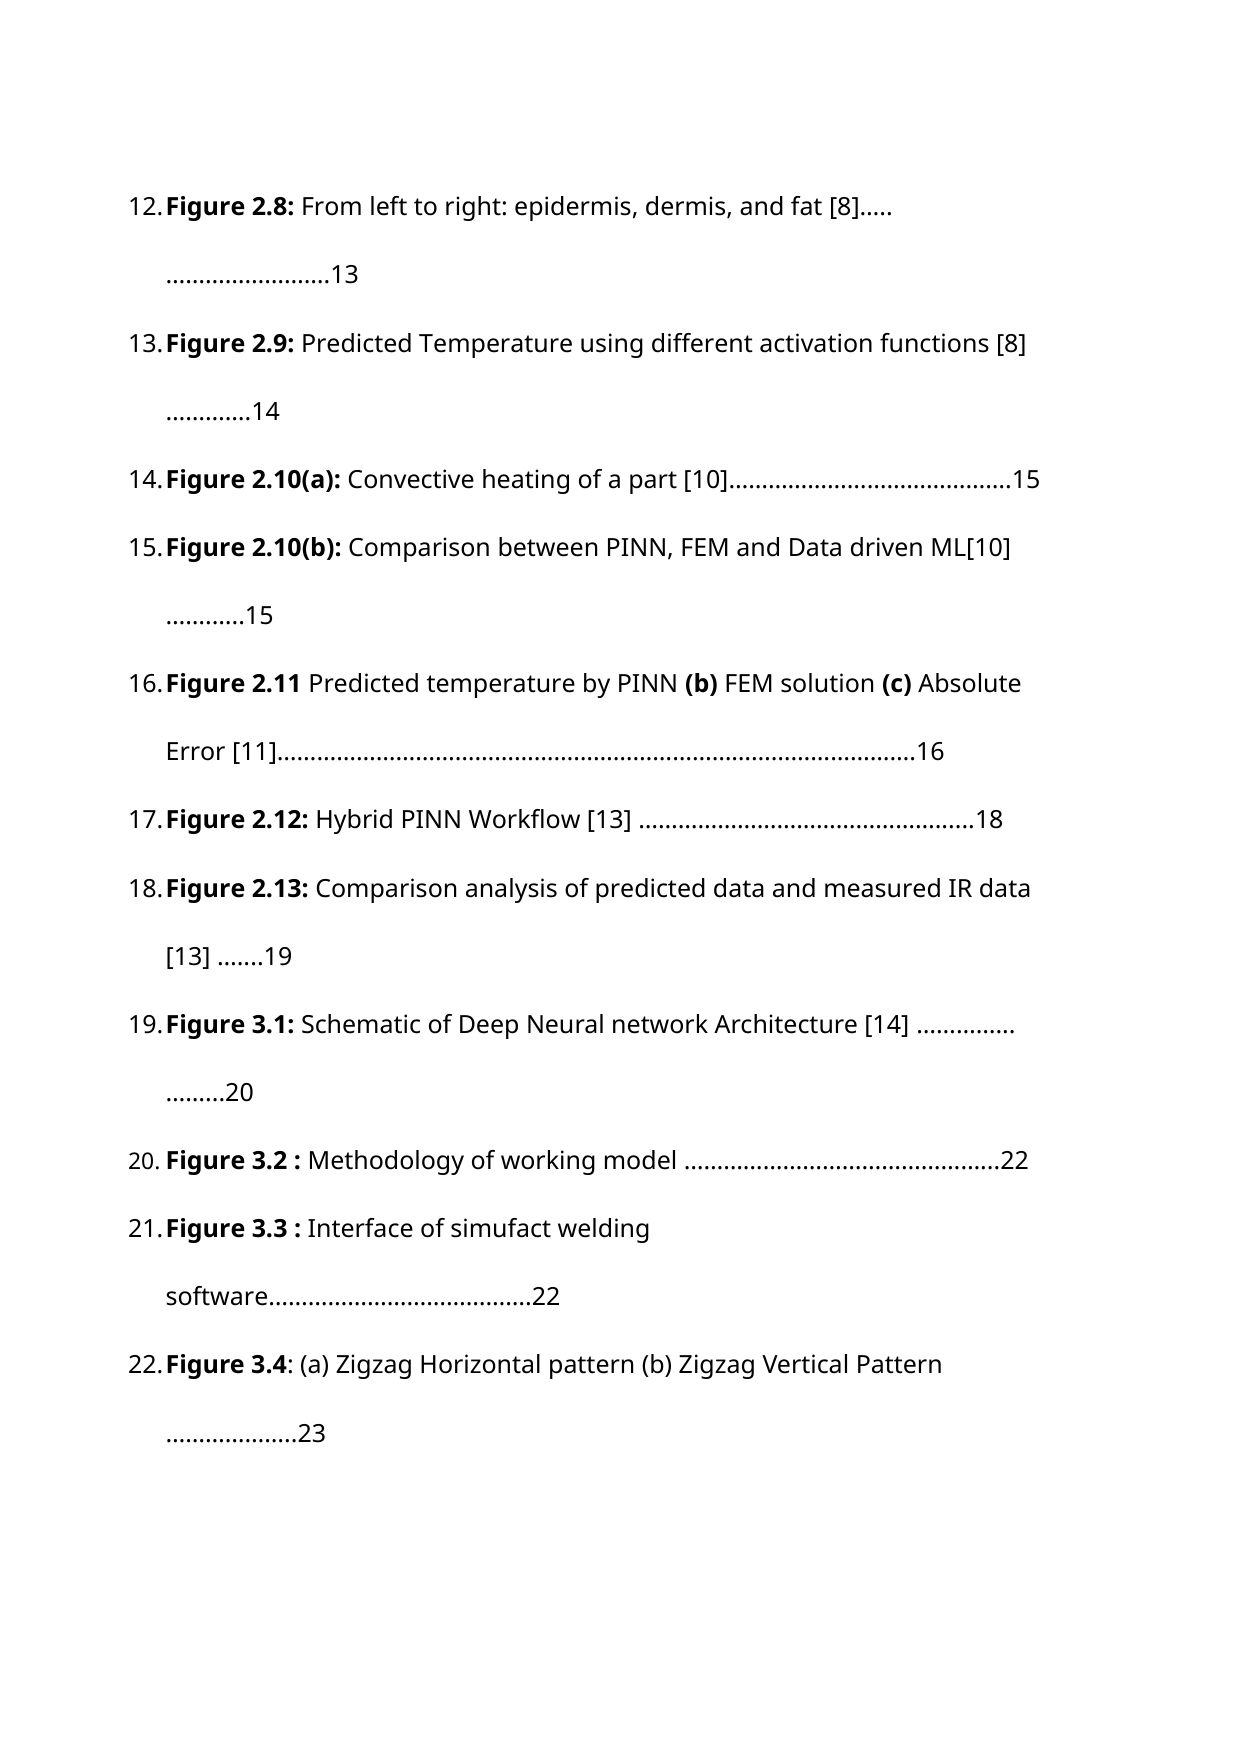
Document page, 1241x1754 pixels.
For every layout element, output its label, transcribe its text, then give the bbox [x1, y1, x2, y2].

list Figure 2.13: Comparison analysis of predicted data and measured IR data [13] …....19 [128, 870, 1045, 972]
list Figure 3.4: (a) Zigzag Horizontal pattern (b) Zigzag Vertical Pattern ………………..23 [128, 1347, 1045, 1449]
list Figure 2.12: Hybrid PINN Workflow [13] ………………………………………......18 [128, 802, 1045, 836]
list Figure 2.9: Predicted Temperature using different activation functions [8]………….14 [128, 325, 1045, 427]
list Figure 3.2 : Methodology of working model ………………………………………...22 [128, 1143, 1045, 1177]
list Figure 3.1: Schematic of Deep Neural network Architecture [14] …………...……...20 [128, 1006, 1045, 1109]
list Figure 2.11 Predicted temperature by PINN (b) FEM solution (c) Absolute Error [11]…………………………………………………………………………………….16 [128, 666, 1045, 768]
list Figure 2.10(a): Convective heating of a part [10]…………………………………….15 [128, 461, 1045, 496]
list Figure 2.8: From left to right: epidermis, dermis, and fat [8]…..…………………….13 [128, 189, 1045, 291]
list Figure 2.10(b): Comparison between PINN, FEM and Data driven ML[10]…….…..15 [128, 529, 1045, 632]
list Figure 3.3 : Interface of simufact welding software………………………………….22 [128, 1211, 1045, 1313]
